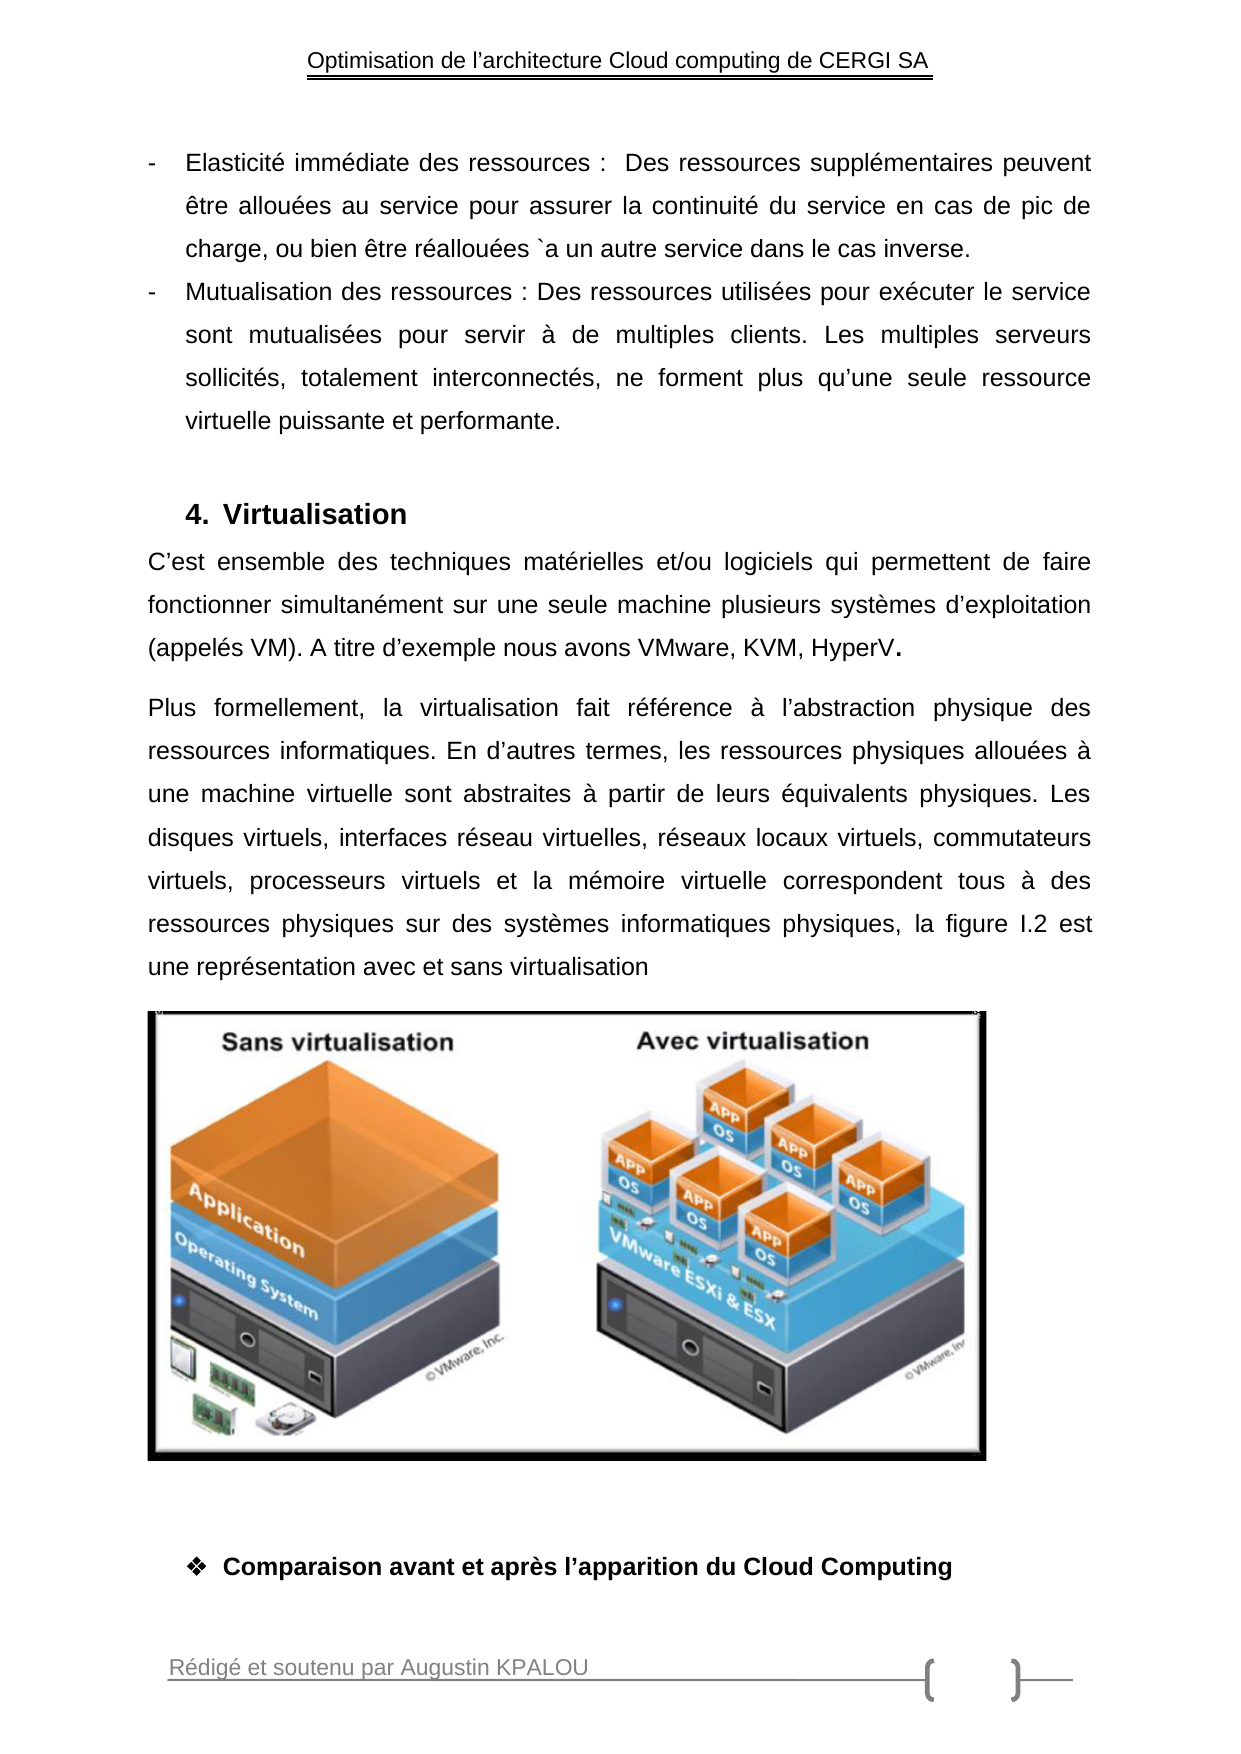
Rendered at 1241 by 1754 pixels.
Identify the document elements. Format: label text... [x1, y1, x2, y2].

list Elasticité immédiate des ressources : Des ressources supplémentaires peuvent être allouées au service pour assurer la continuité du service en cas de pic de charge, ou bien être réallouées `a un autre service dans le cas inverse. [148, 148, 1093, 263]
list Comparaison avant et après l’apparition du Cloud Computing [185, 1552, 1093, 1581]
subtitle Virtualisation [185, 497, 1093, 530]
text Plus formellement, la virtualisation fait référence à l’abstraction physique des ressources informatiques. En d’autres termes, les ressources physiques allouées à une machine virtuelle sont abstraites à partir de leurs équivalents physiques. Les disques virtuels, interfaces réseau virtuelles, réseaux locaux virtuels, commutateurs virtuels, processeurs virtuels et la mémoire virtuelle correspondent tous à des ressources physiques sur des systèmes informatiques physiques, la figure I.2 est une représentation avec et sans virtualisation [148, 693, 1093, 981]
text C’est ensemble des techniques matérielles et/ou logiciels qui permettent de faire fonctionner simultanément sur une seule machine plusieurs systèmes d’exploitation (appelés VM). A titre d’exemple nous avons VMware, KVM, HyperV. [148, 547, 1093, 662]
list Mutualisation des ressources : Des ressources utilisées pour exécuter le service sont mutualisées pour servir à de multiples clients. Les multiples serveurs sollicités, totalement interconnectés, ne forment plus qu’une seule ressource virtuelle puissante et performante. [148, 277, 1093, 435]
